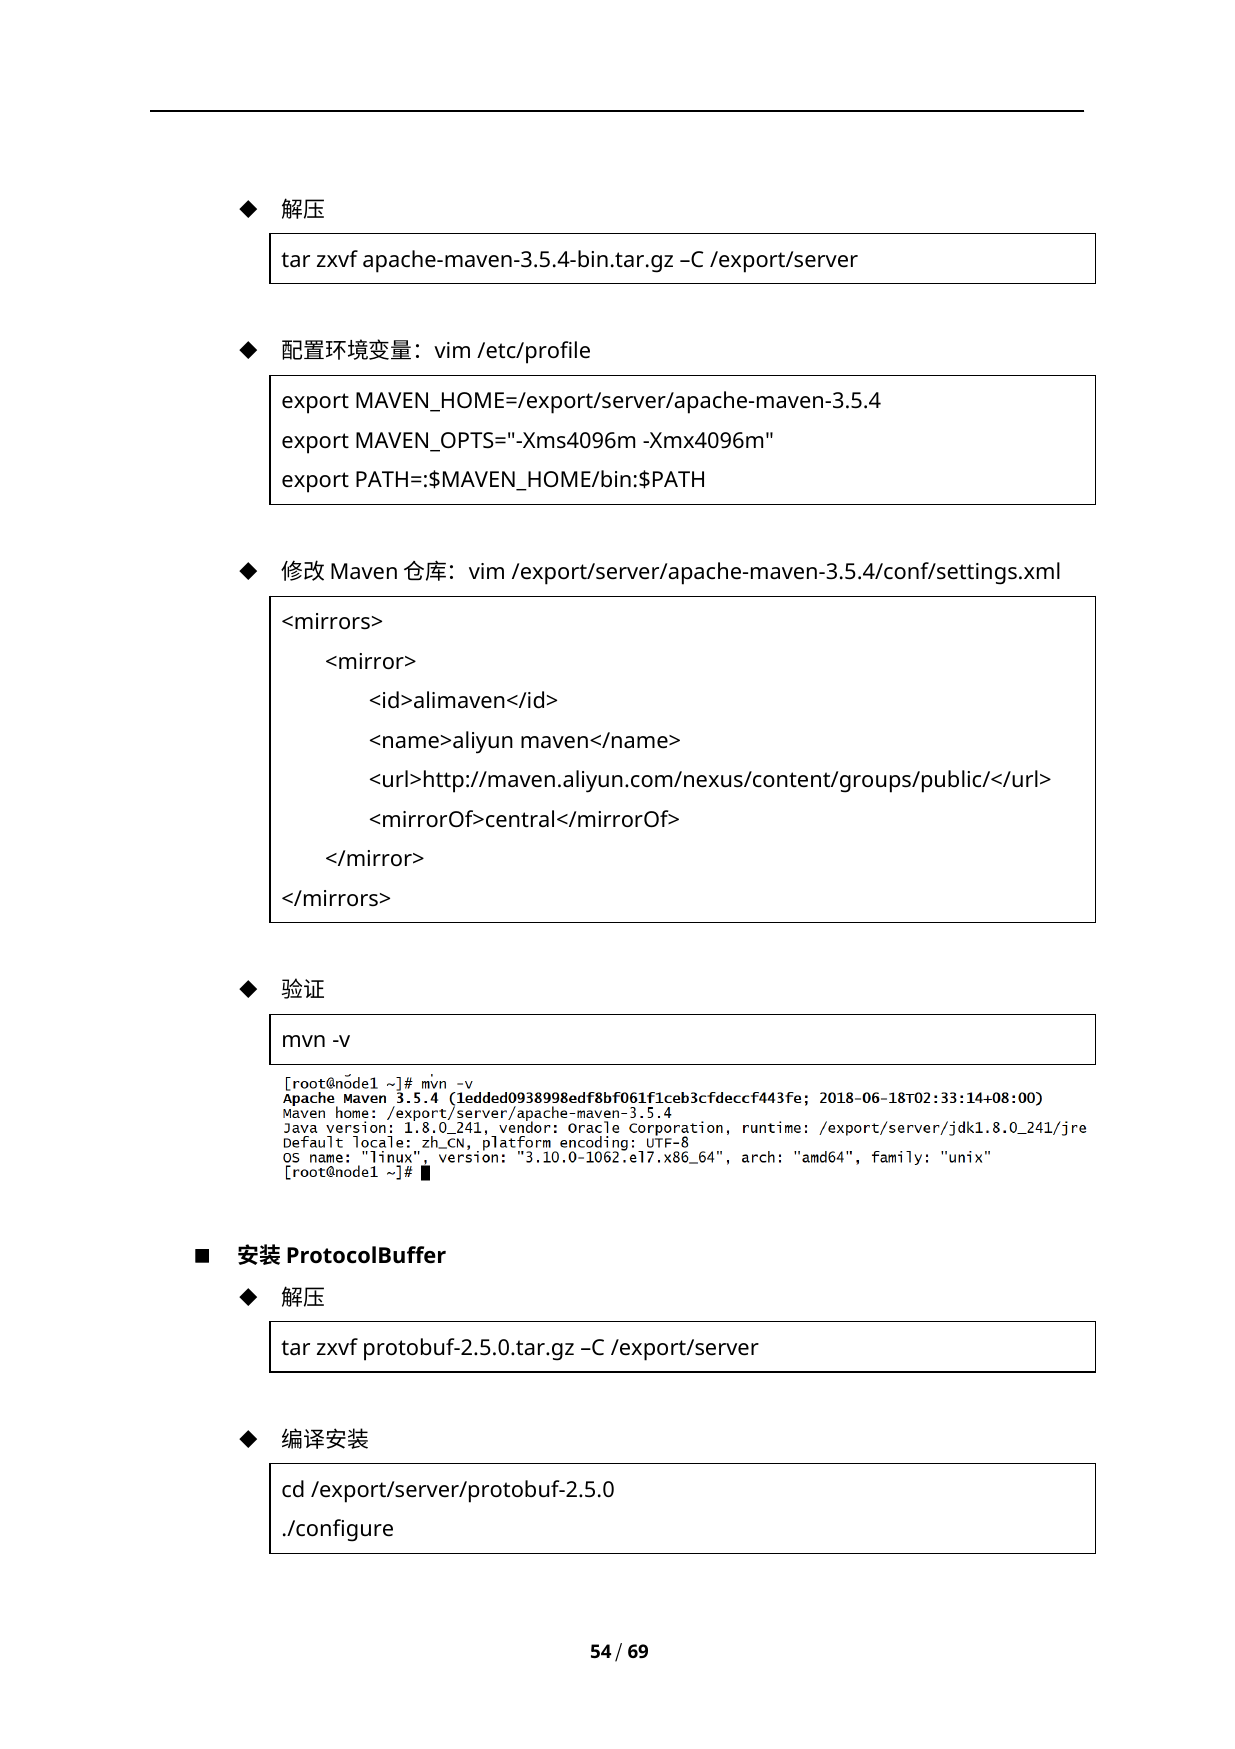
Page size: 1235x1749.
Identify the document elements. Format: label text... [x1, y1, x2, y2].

picture [281, 1074, 1092, 1190]
table_header tar zxvf protobuf-2.5.0.tar.gz –C /export/server [271, 1322, 1095, 1371]
table_header mvn -v [271, 1015, 1095, 1064]
table_header export MAVEN_HOME=/export/server/apache-maven-3.5.4 export MAVEN_OPTS="-Xms4096m -Xmx4096m" export PATH=:$MAVEN_HOME/bin:$PATH [271, 376, 1095, 504]
list 编译安装 [237, 1422, 1084, 1453]
list 解压 [237, 192, 1084, 223]
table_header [271, 1464, 1095, 1553]
list 解压 [237, 1280, 1084, 1311]
list 安装ProtocolBuffer [194, 1238, 1084, 1270]
table_header <mirrors> <mirror> <id>alimaven</id> <name>aliyun maven</name> <url>http://maven.aliyun.com/nexus/content/groups/public/</url> <mirrorOf>central</mirrorOf> </mirror> </mirrors> [271, 597, 1095, 922]
list 修改Maven仓库：vim /export/server/apache-maven-3.5.4/conf/settings.xml [237, 554, 1084, 586]
list 配置环境变量：vim /etc/profile [237, 333, 1084, 365]
list 验证 [237, 972, 1084, 1004]
table_header tar zxvf apache-maven-3.5.4-bin.tar.gz –C /export/server [271, 234, 1095, 283]
